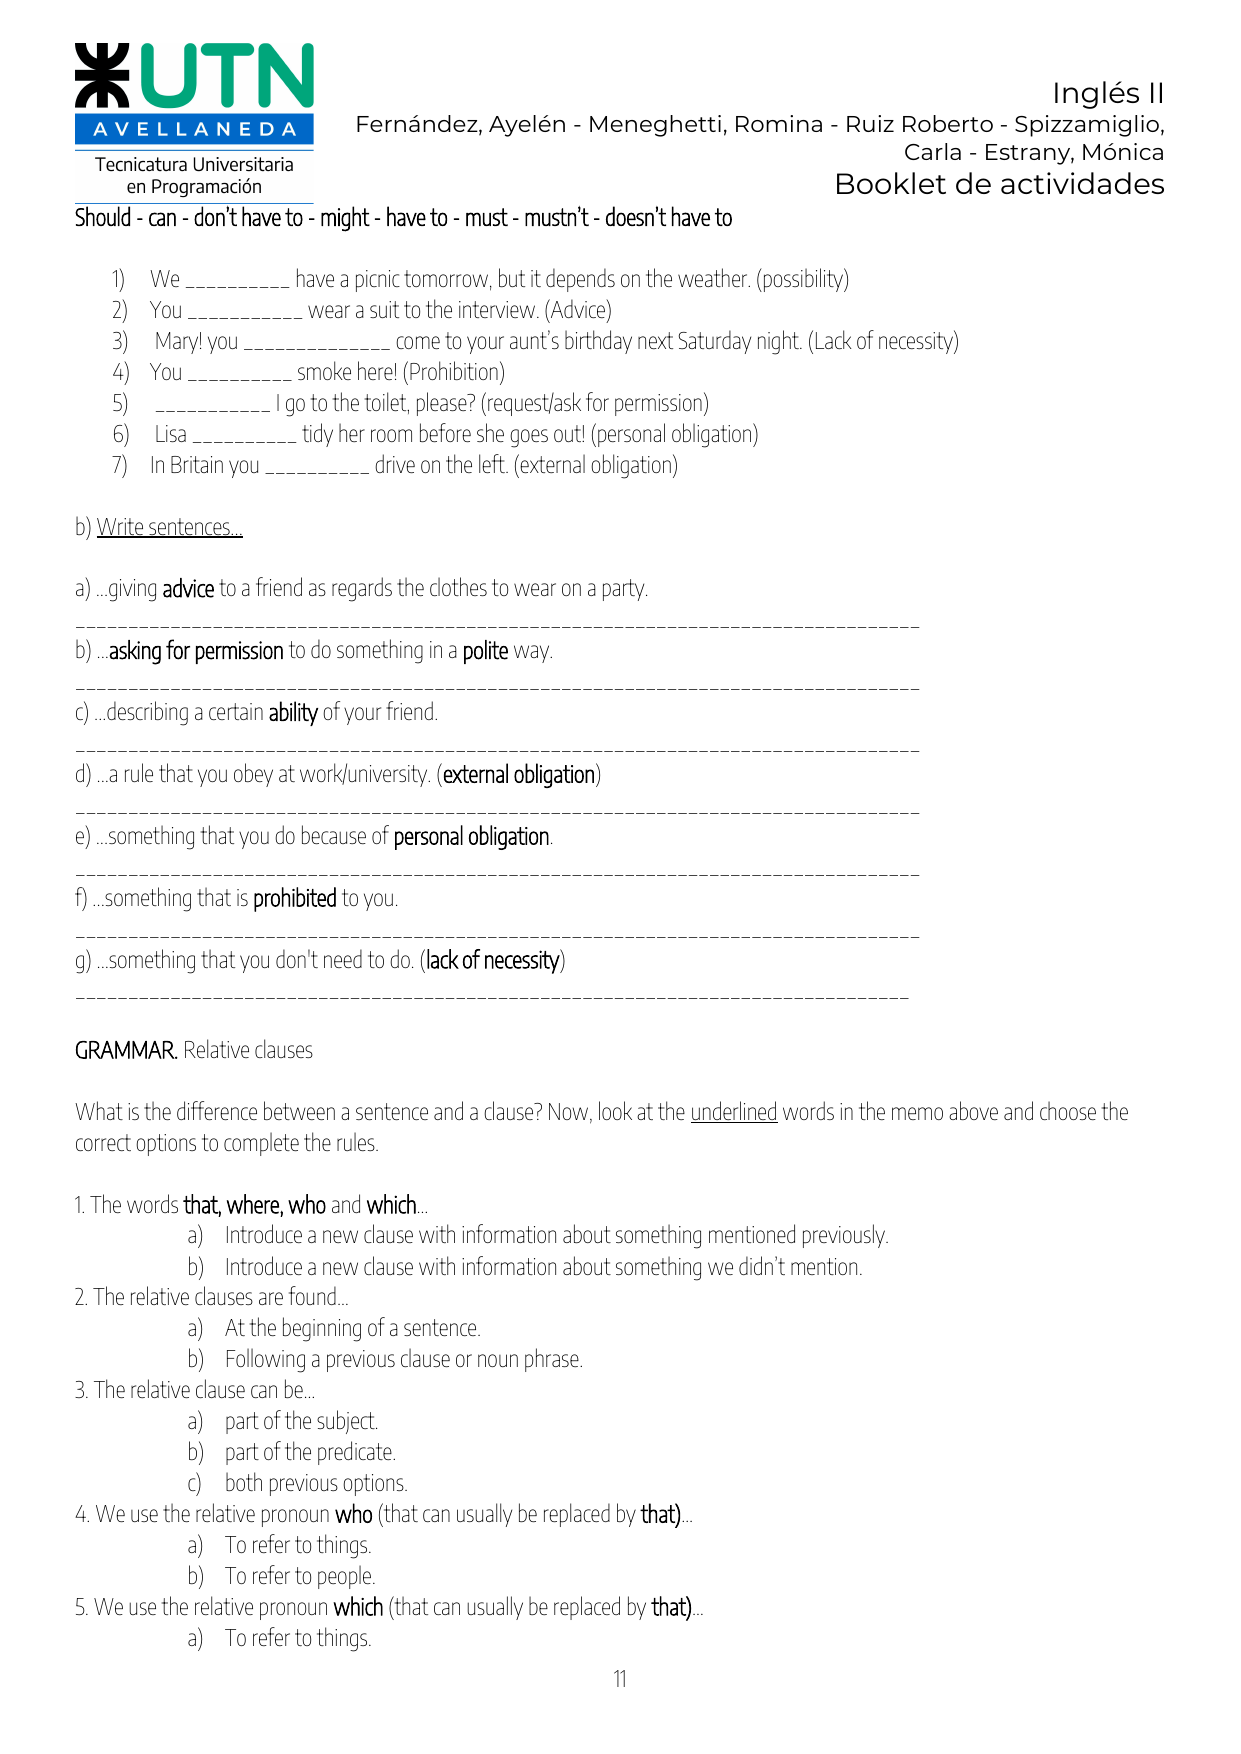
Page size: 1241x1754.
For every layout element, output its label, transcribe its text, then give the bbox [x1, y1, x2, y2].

list Introduce a new clause with information about something mentioned previously. [187, 1220, 1165, 1249]
list To refer to things. [187, 1622, 1165, 1651]
list both previous options. [187, 1468, 1165, 1496]
list part of the subject. [187, 1406, 1165, 1434]
text _______________________________________________________________________________ [75, 975, 1165, 1004]
text ________________________________________________________________________________ [75, 728, 1165, 756]
text ________________________________________________________________________________ [75, 790, 1165, 818]
list To refer to people. [187, 1561, 1165, 1589]
text ________________________________________________________________________________ [75, 666, 1165, 694]
text f) ...something that is prohibited to you. [75, 882, 1165, 911]
text ________________________________________________________________________________ [75, 604, 1165, 633]
text b) ...asking for permission to do something in a polite way. [75, 635, 1165, 664]
list At the beginning of a sentence. [187, 1313, 1165, 1342]
list Following a previous clause or noun phrase. [187, 1344, 1165, 1373]
text 1. The words that, where, who and which… [75, 1189, 1165, 1218]
text 2. The relative clauses are found… [75, 1282, 1165, 1311]
text 5. We use the relative pronoun which (that can usually be replaced by that)… [75, 1592, 1165, 1620]
text c) ...describing a certain ability of your friend. [75, 697, 1165, 726]
text GRAMMAR. Relative clauses [75, 1035, 1165, 1063]
text e) ...something that you do because of personal obligation. [75, 821, 1165, 849]
list ___________ I go to the toilet, please? (request/ask for permission) [112, 387, 1165, 416]
list Introduce a new clause with information about something we didn’t mention. [187, 1251, 1165, 1280]
list In Britain you __________ drive on the left. (external obligation) [112, 449, 1165, 478]
text What is the difference between a sentence and a clause? Now, look at the underlined words in the memo above and choose the correct options to complete the rules. [75, 1097, 1165, 1156]
text a) ...giving advice to a friend as regards the clothes to wear on a party. [75, 573, 1165, 602]
list Lisa __________ tidy her room before she goes out! (personal obligation) [112, 418, 1165, 447]
text g) ...something that you don't need to do. (lack of necessity) [75, 944, 1165, 973]
list part of the predicate. [187, 1437, 1165, 1466]
list You ___________ wear a suit to the interview. (Advice) [112, 295, 1165, 323]
list You __________ smoke here! (Prohibition) [112, 357, 1165, 385]
text b) Write sentences... [75, 511, 1165, 540]
text ________________________________________________________________________________ [75, 852, 1165, 880]
text 4. We use the relative pronoun who (that can usually be replaced by that)… [75, 1499, 1165, 1527]
text ________________________________________________________________________________ [75, 913, 1165, 942]
list Mary! you ______________ come to your aunt’s birthday next Saturday night. (Lack of necessity) [112, 326, 1165, 354]
picture [75, 43, 314, 202]
text d) ...a rule that you obey at work/university. (external obligation) [75, 759, 1165, 787]
list To refer to things. [187, 1530, 1165, 1558]
text 3. The relative clause can be… [75, 1375, 1165, 1404]
text Should - can - don’t have to - might - have to - must - mustn’t - doesn’t have to [75, 202, 1165, 231]
list We __________ have a picnic tomorrow, but it depends on the weather. (possibility) [112, 264, 1165, 292]
